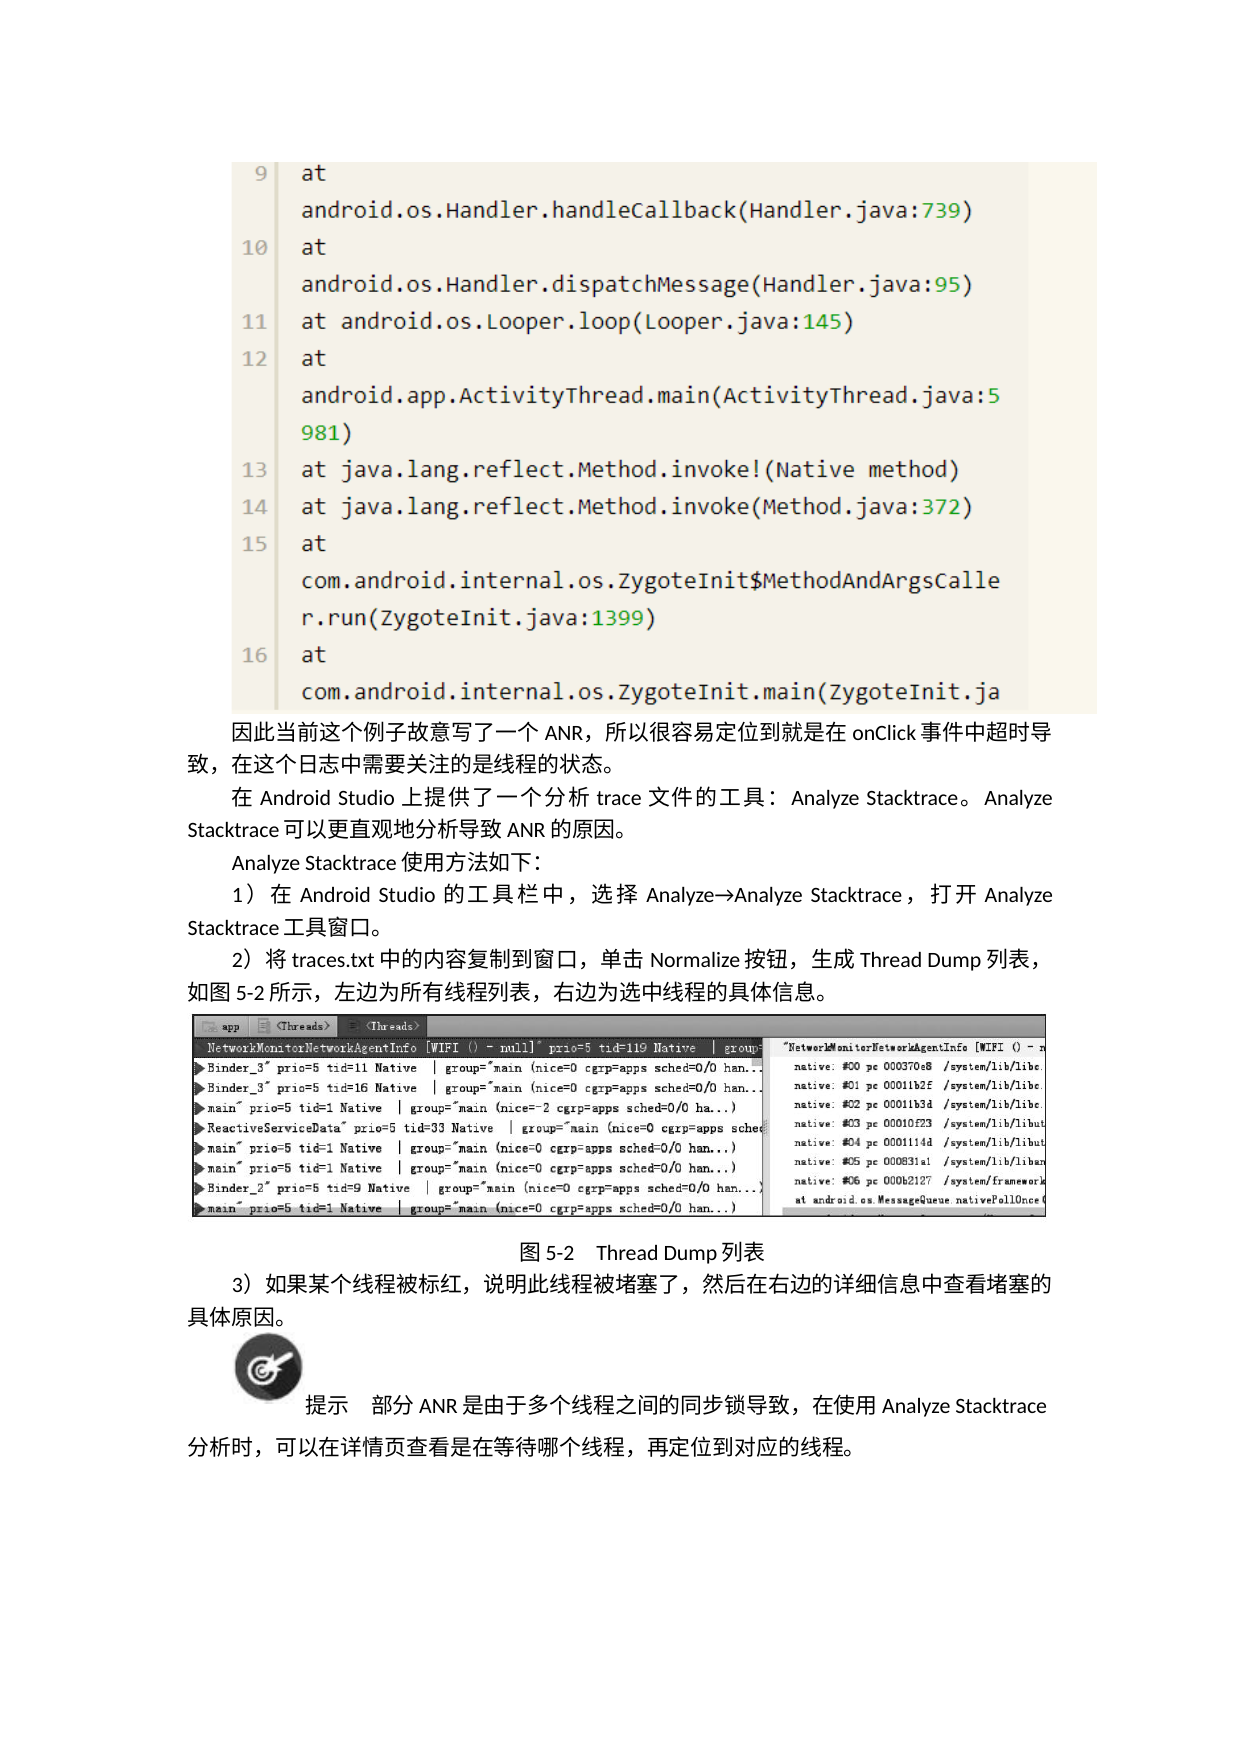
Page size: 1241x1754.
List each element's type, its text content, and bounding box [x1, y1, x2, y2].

text 2）将traces.txt中的内容复制到窗口，单击Normalize按钮，生成Thread Dump列表，如图5-2所示，左边为所有线程列表，右边为选中线程的具体信息。 [187, 942, 1053, 1007]
text 图5-2 Thread Dump列表 [187, 1234, 1053, 1267]
text 在Android Studio上提供了一个分析trace文件的工具：Analyze Stacktrace。Analyze Stacktrace可以更直观地分析导致ANR的原因。 [187, 779, 1053, 844]
text 3）如果某个线程被标红，说明此线程被堵塞了，然后在右边的详细信息中查看堵塞的具体原因。 [187, 1267, 1053, 1332]
picture [231, 1332, 306, 1404]
picture [187, 1007, 1053, 1223]
text 1）在Android Studio的工具栏中，选择Analyze→Analyze Stacktrace，打开Analyze Stacktrace工具窗口。 [187, 877, 1053, 942]
text 提示 部分ANR是由于多个线程之间的同步锁导致，在使用Analyze Stacktrace分析时，可以在详情页查看是在等待哪个线程，再定位到对应的线程。 [187, 1332, 1053, 1462]
picture [231, 162, 1097, 714]
text 因此当前这个例子故意写了一个ANR，所以很容易定位到就是在onClick事件中超时导致，在这个日志中需要关注的是线程的状态。 [187, 714, 1053, 779]
text Analyze Stacktrace使用方法如下： [187, 844, 1053, 877]
